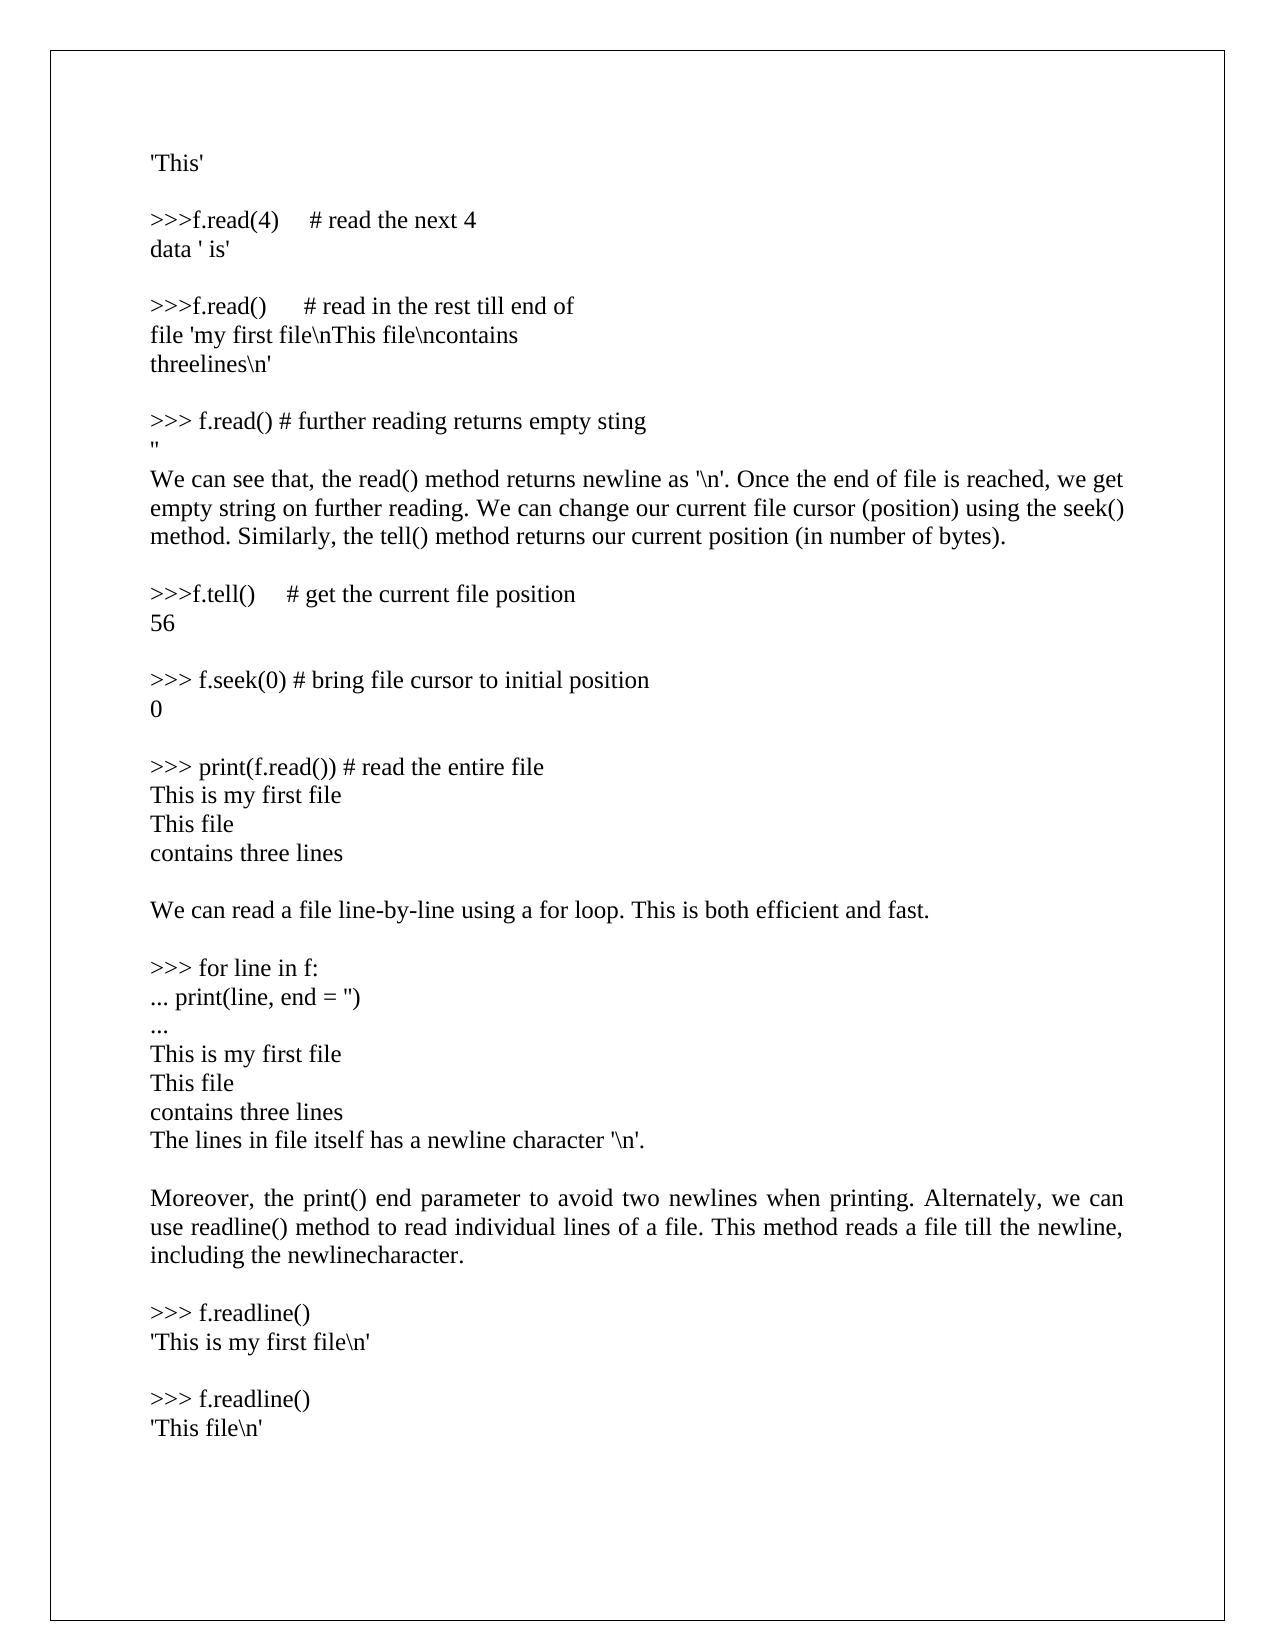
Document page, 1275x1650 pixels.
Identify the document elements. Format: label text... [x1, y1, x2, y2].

text We can read a file line-by-line using a for loop. This is both efficient and fast. [150, 896, 1223, 924]
text This is my first file This file [150, 1039, 342, 1097]
text 'This' [150, 148, 1223, 176]
text We can see that, the read() method returns newline as '\n'. Once the end of file is reached, we get empty string on further reading. We can change our current file cursor (position) using the seek() method. Similarly, the tell() method returns our current position (in number of bytes). [150, 464, 1126, 550]
text Moreover, the print() end parameter to avoid two newlines when printing. Alternately, we can use readline() method to read individual lines of a file. This method reads a file till the newline, including the newlinecharacter. [150, 1183, 1124, 1269]
text ... print(line, end = '') [150, 982, 1223, 1011]
text This file [150, 809, 1223, 838]
text 'This is my first file\n' [150, 1327, 1223, 1356]
text >>> f.seek(0) # bring file cursor to initial position 0 [150, 665, 650, 723]
text The lines in file itself has a newline character '\n'. [150, 1126, 1223, 1154]
text >>>f.tell() # get the current file position 56 [150, 579, 576, 637]
text >>>f.read() # read in the rest till end of file 'my first file\nThis file\ncontains threelines\n' [150, 291, 612, 378]
text >>>f.read(4) # read the next 4 data ' is' [150, 205, 523, 263]
text contains three lines [150, 838, 1223, 867]
text >>> f.readline() [150, 1298, 1223, 1327]
text contains three lines [150, 1097, 1223, 1126]
text >>> f.read() # further reading returns empty sting '' [150, 406, 647, 464]
text ... [150, 1011, 1223, 1039]
text >>> f.readline() 'This file\n' [150, 1384, 311, 1442]
text >>> print(f.read()) # read the entire file This is my first file [150, 752, 544, 809]
text >>> for line in f: [150, 953, 1223, 982]
